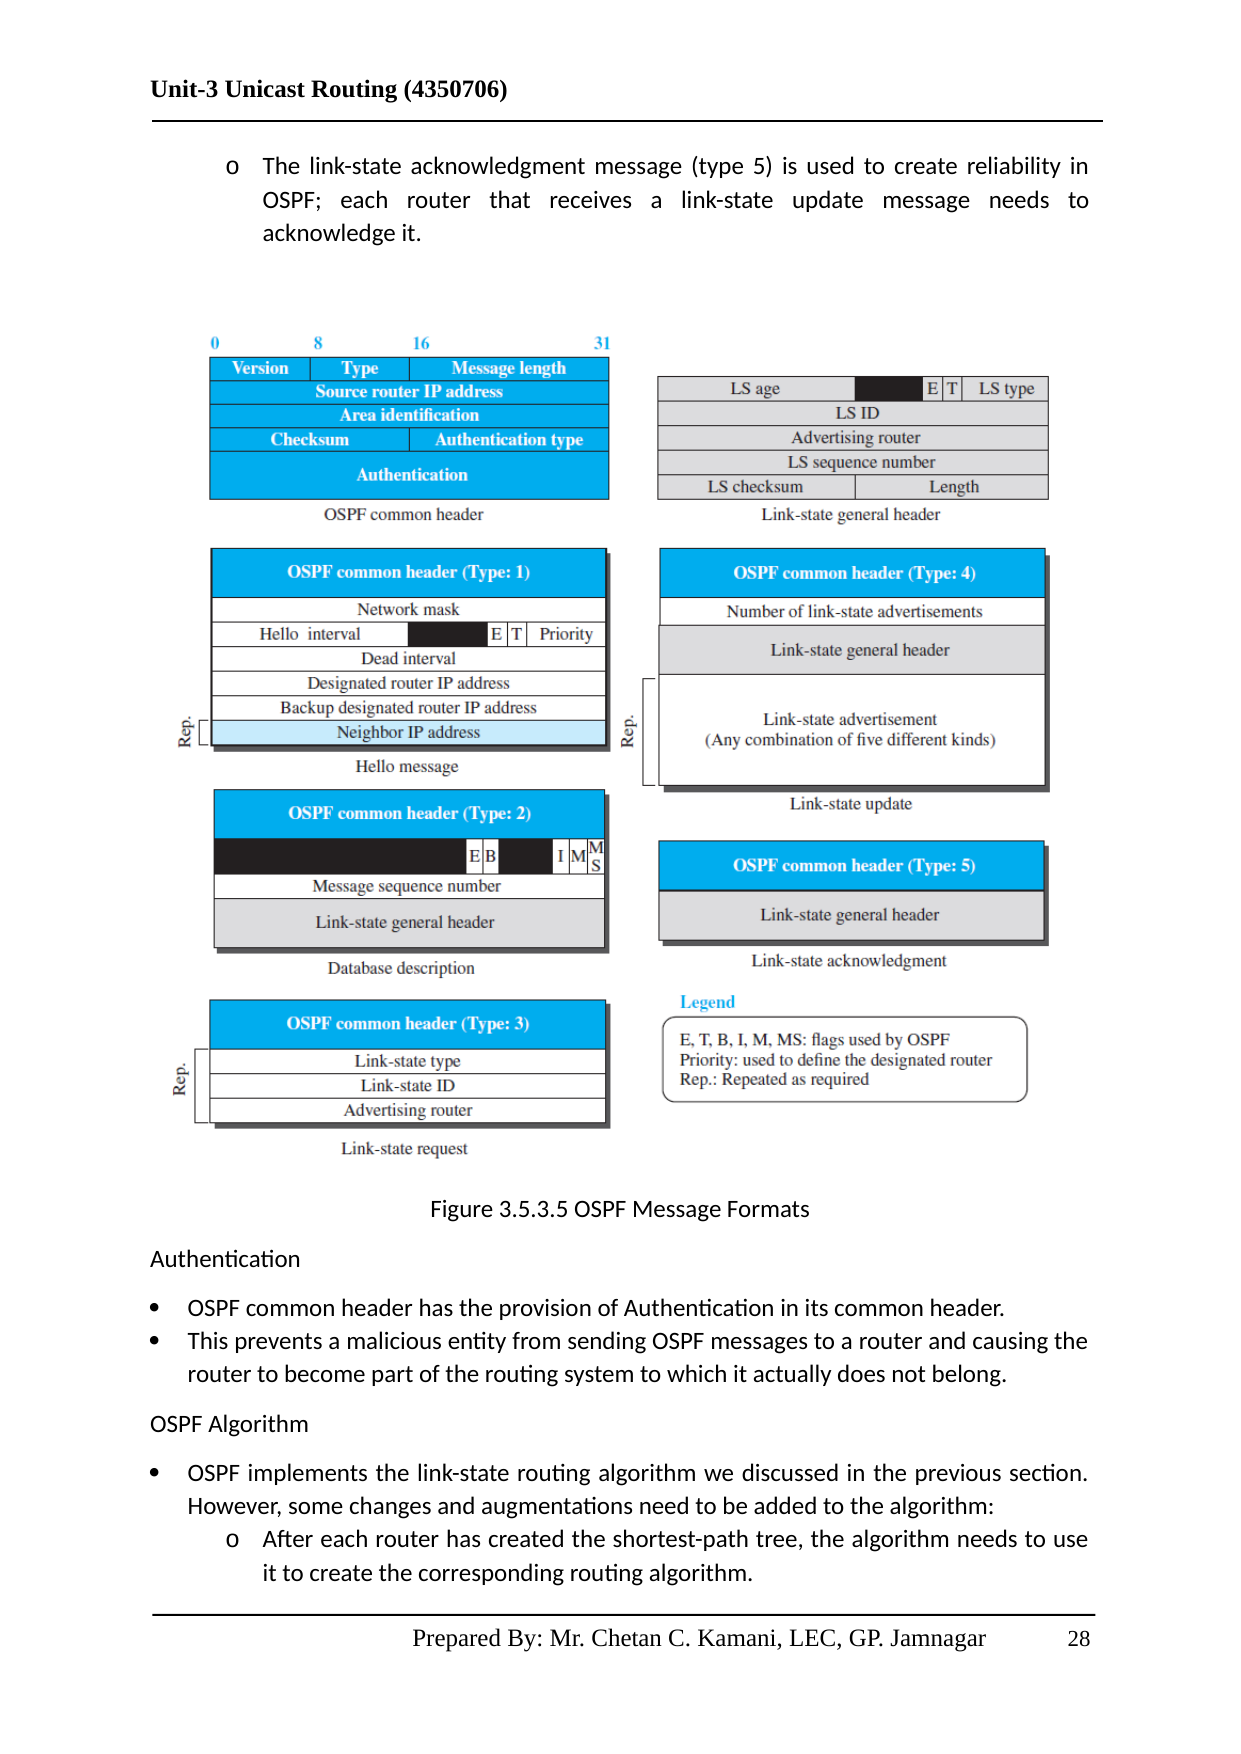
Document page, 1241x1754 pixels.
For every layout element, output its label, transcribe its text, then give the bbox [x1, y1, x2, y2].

picture [157, 316, 1083, 1175]
list OSPF common header has the provision of Authentication in its common header. [150, 1292, 1090, 1323]
list The link-state acknowledgment message (type 5) is used to create reliability in OSPF; each router that receives a link-state update message needs to acknowledge it. [225, 150, 1090, 248]
list This prevents a malicious entity from sending OSPF messages to a router and causing the router to become part of the routing system to which it actually does not belong. [150, 1325, 1090, 1389]
text Authentication [150, 1243, 1090, 1273]
text Figure 3.5.3.5 OSPF Message Formats [150, 1193, 1090, 1224]
list OSPF implements the link-state routing algorithm we discussed in the previous section. However, some changes and augmentations need to be added to the algorithm: [150, 1457, 1090, 1521]
text OSPF Algorithm [150, 1408, 1090, 1438]
list After each router has created the shortest-path tree, the algorithm needs to use it to create the corresponding routing algorithm. [225, 1523, 1090, 1588]
